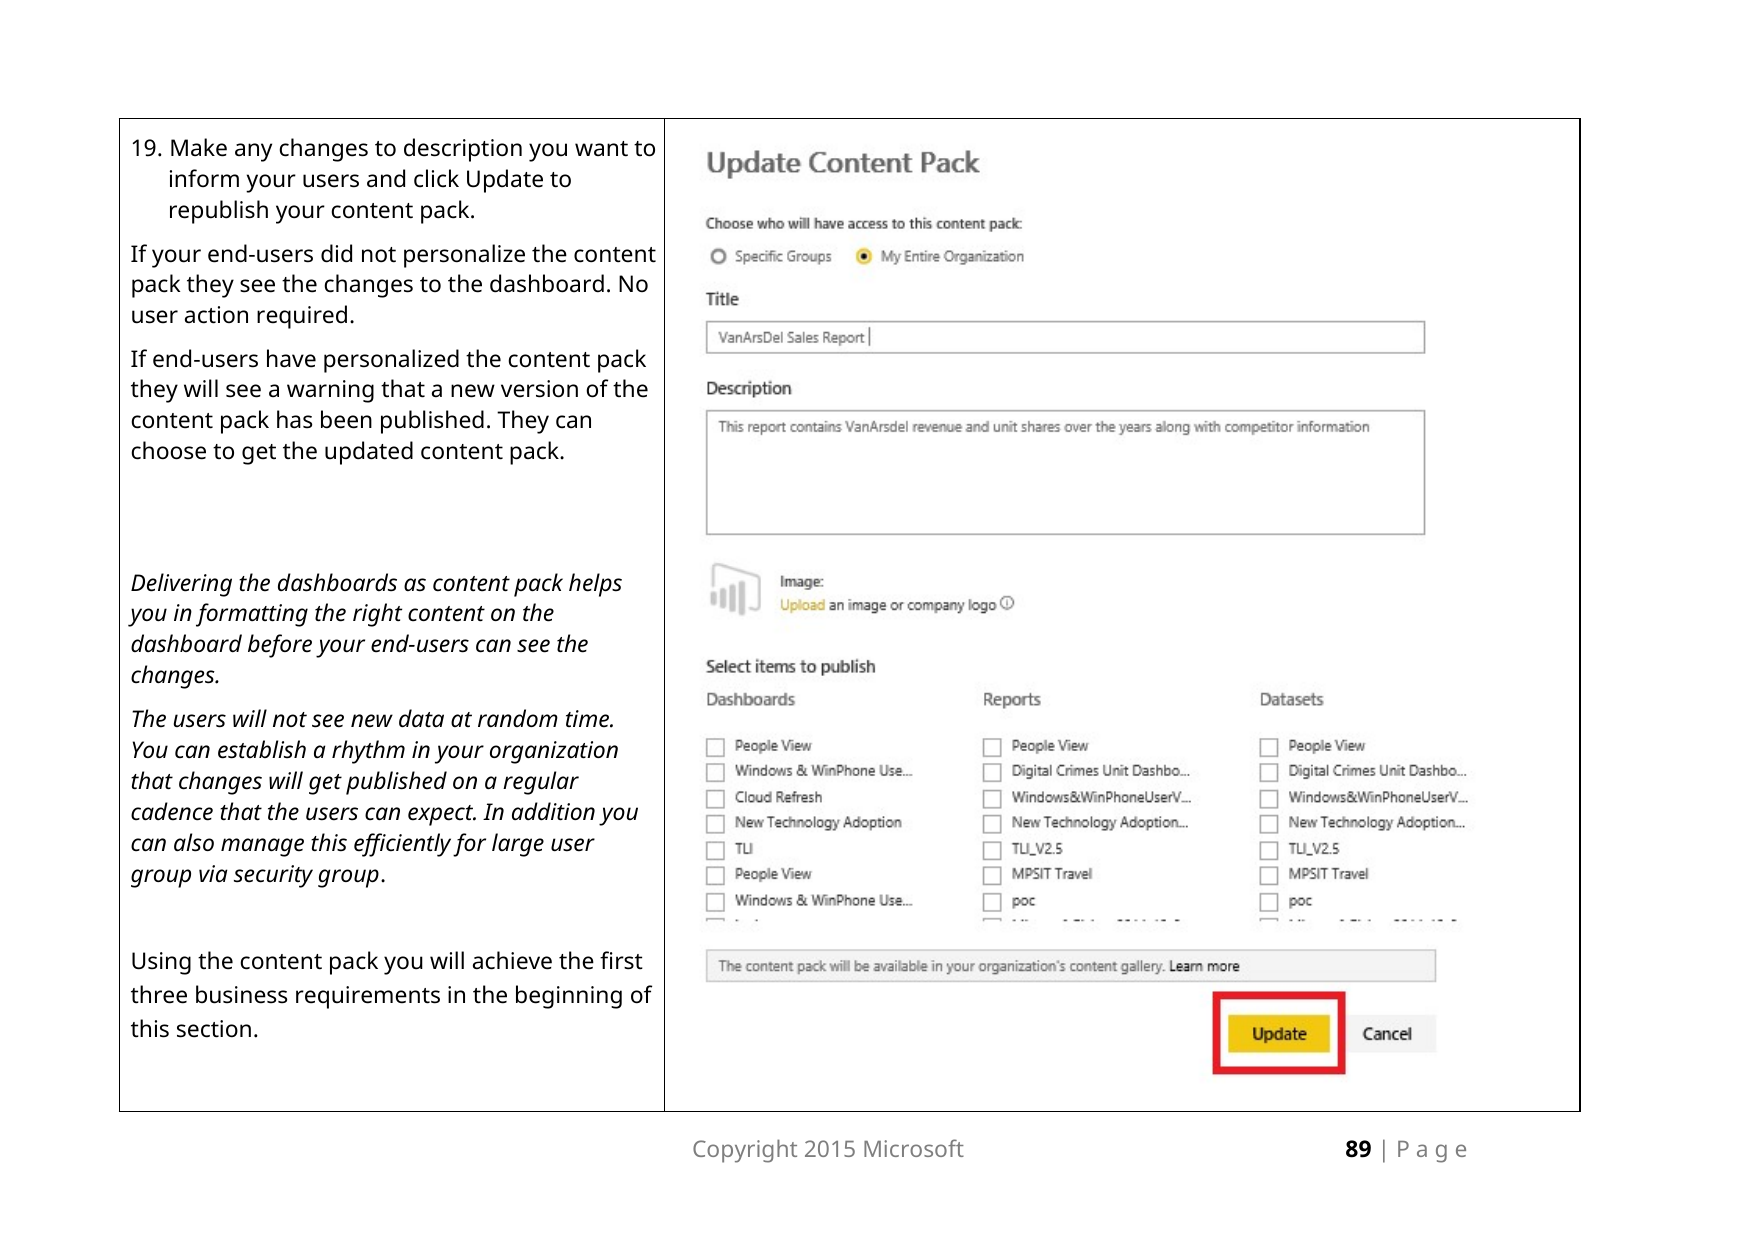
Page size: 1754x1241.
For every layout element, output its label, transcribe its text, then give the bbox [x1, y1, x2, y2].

table_header 19. Make any changes to description you want to inform your users and click Update to republish your content pack. If your end-users did not personalize the content pack they see the changes to the dashboard. No user action required. If end-users have personalized the content pack they will see a warning that a new version of the content pack has been published. They can choose to get the updated content pack. Delivering the dashboards as content pack helps you in formatting the right content on the dashboard before your end-users can see the changes. The users will not see new data at random time. You can establish a rhythm in your organization that changes will get published on a regular cadence that the users can expect. In addition you can also manage this efficiently for large user group via security group. Using the content pack you will achieve the first three business requirements in the beginning of this section. [120, 119, 664, 1111]
table_header [665, 119, 1579, 1111]
picture [675, 132, 1546, 1109]
